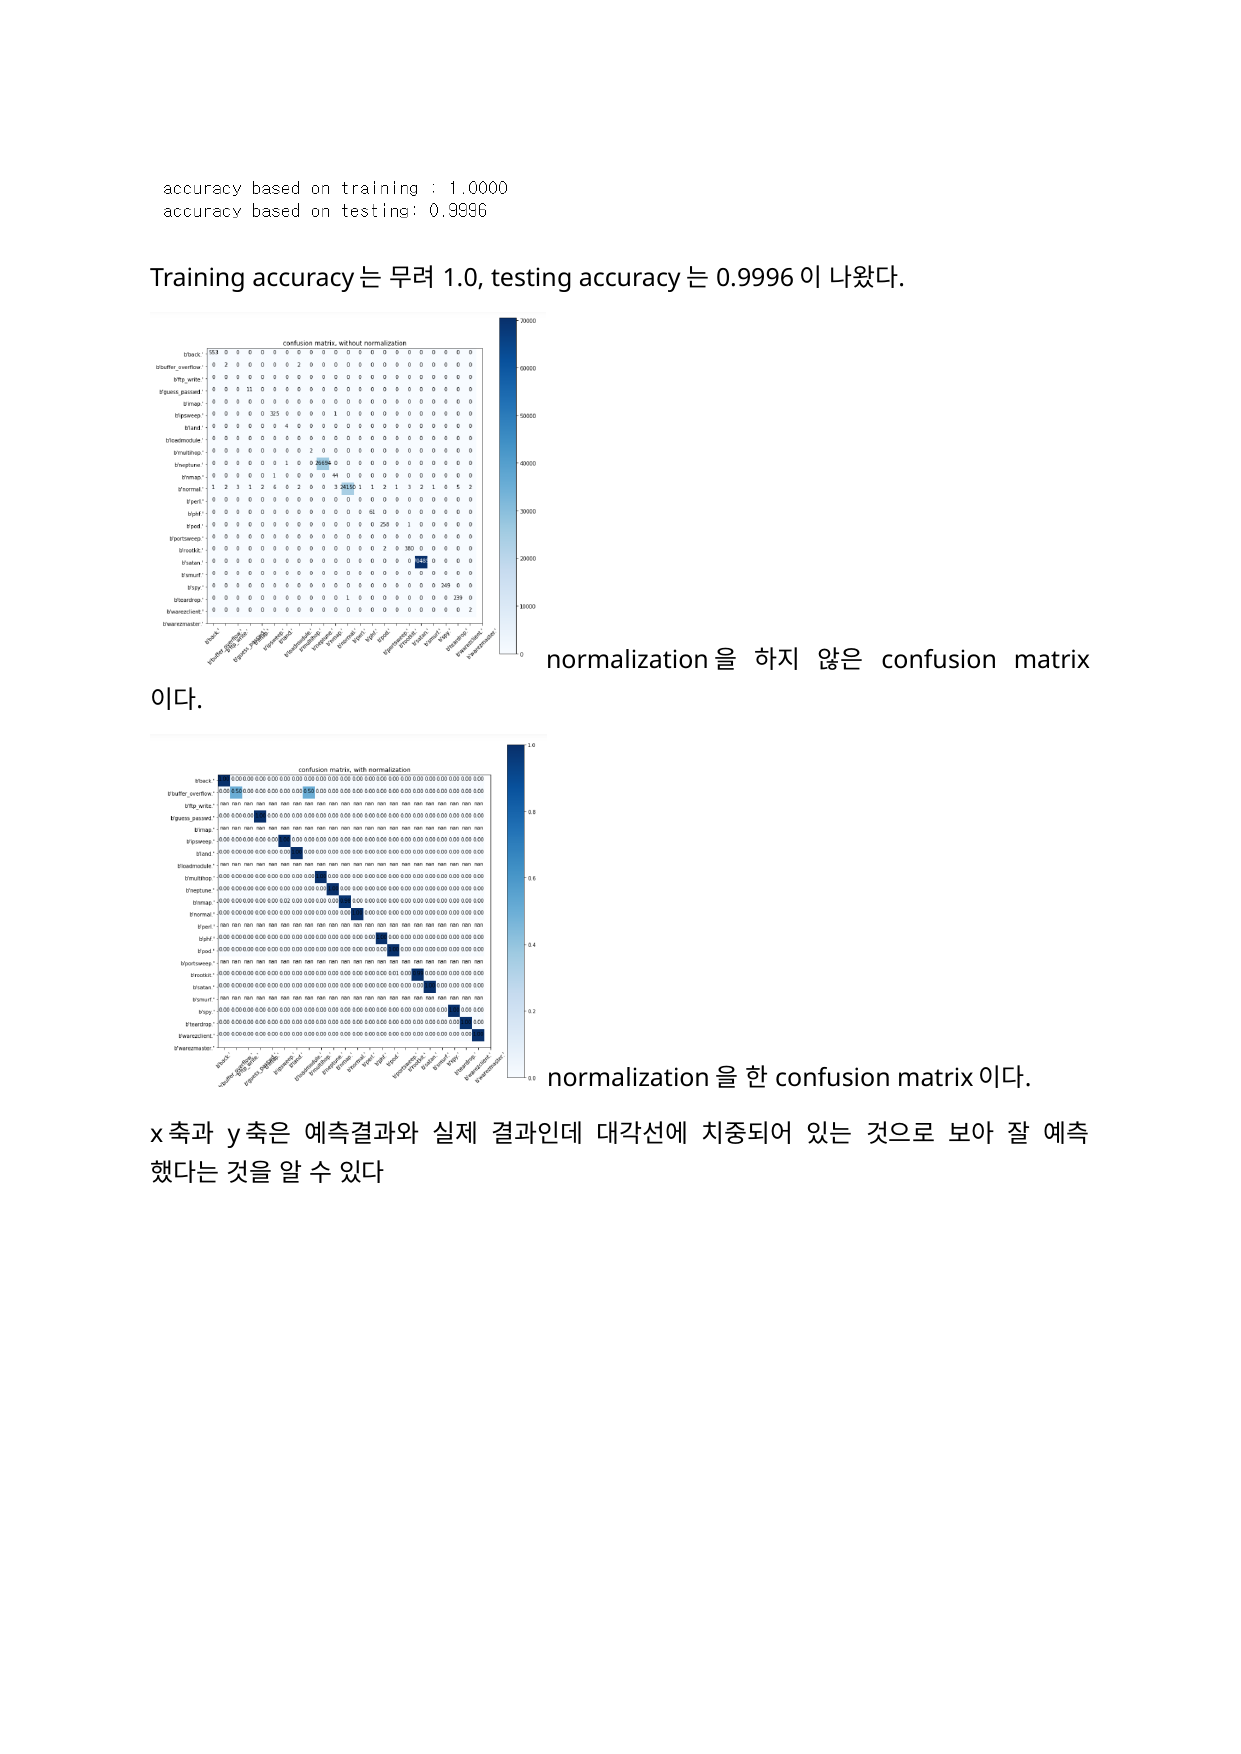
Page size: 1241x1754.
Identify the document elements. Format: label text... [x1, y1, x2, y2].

picture [150, 734, 547, 1087]
text Training accuracy는 무려 1.0, testing accuracy는 0.9996이 나왔다. [150, 257, 1090, 293]
picture [150, 312, 546, 669]
text x축과 y축은 예측결과와 실제 결과인데 대각선에 치중되어 있는 것으로 보아 잘 예측 했다는 것을 알 수 있다 [150, 1113, 1090, 1189]
picture [150, 177, 540, 239]
